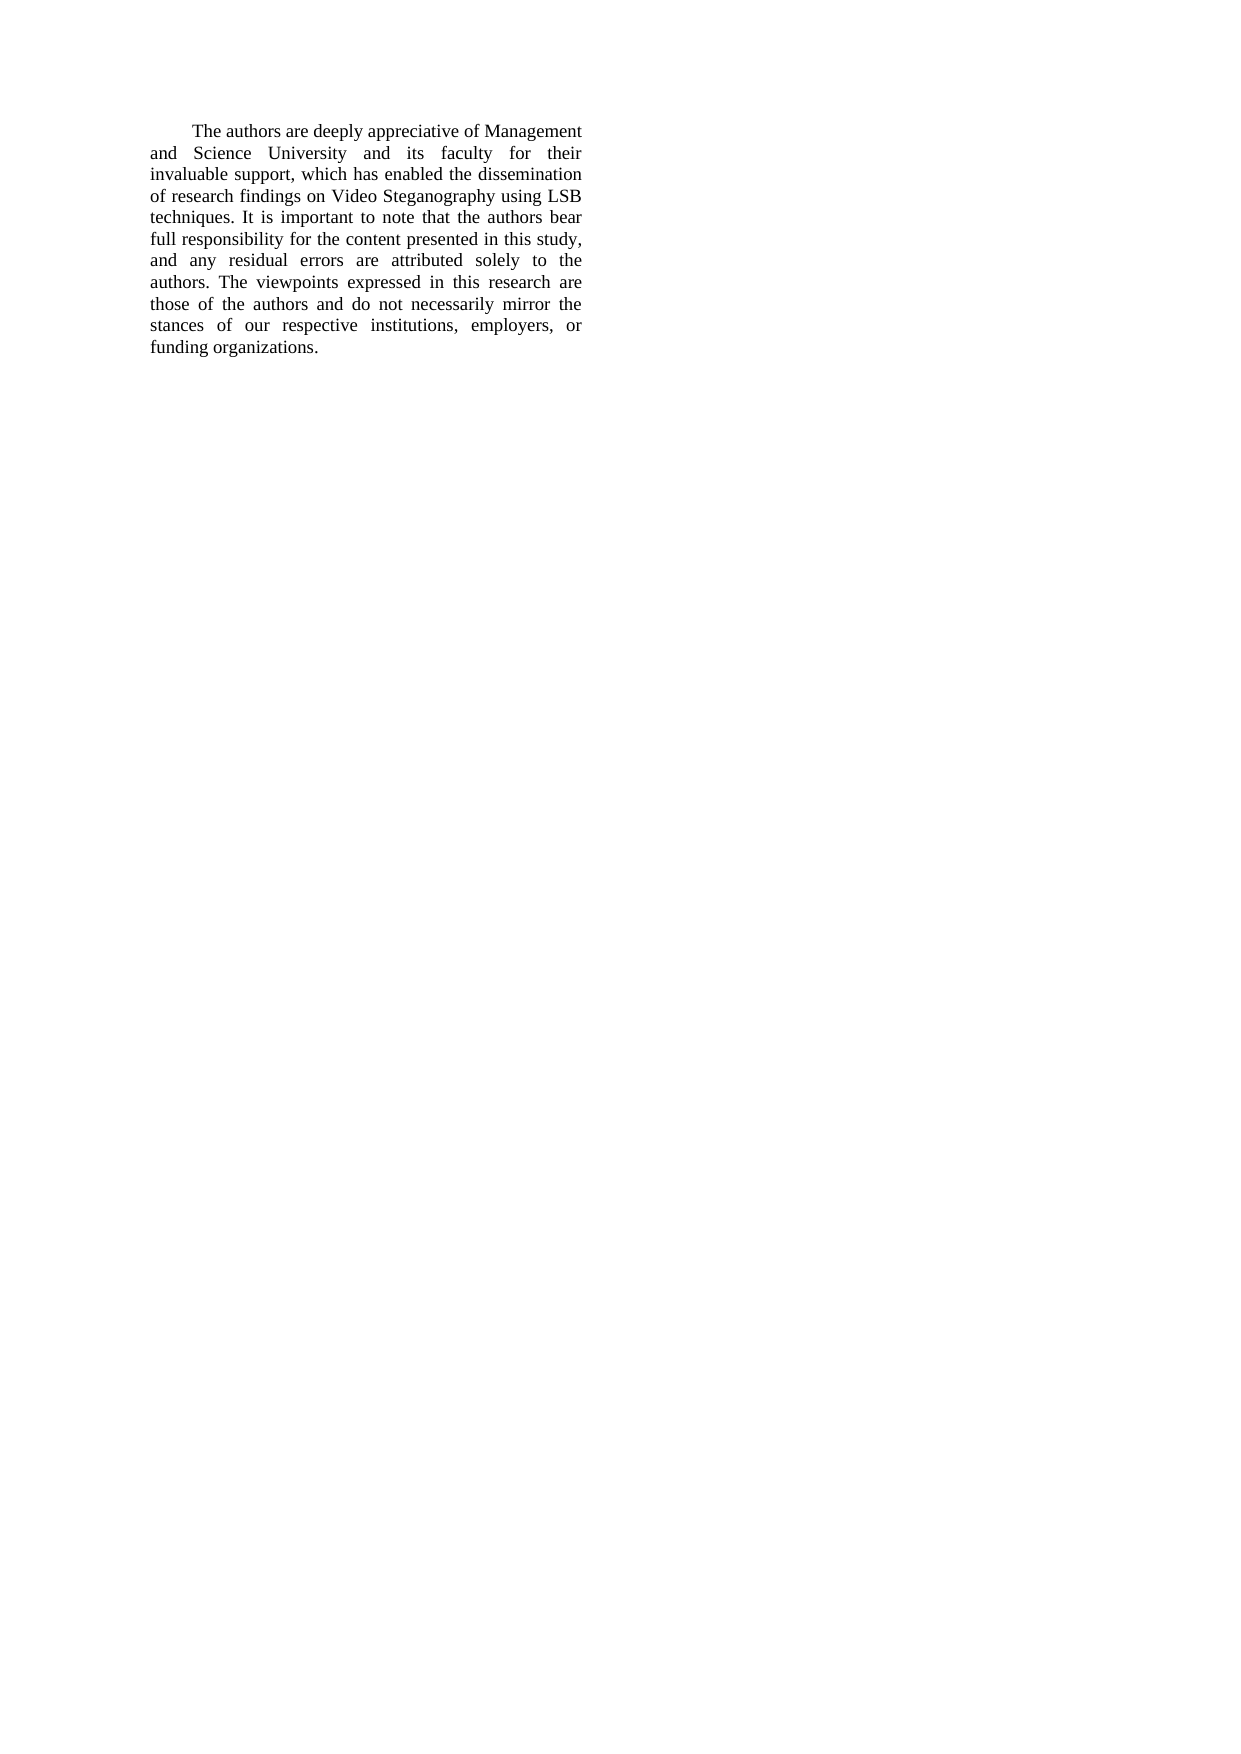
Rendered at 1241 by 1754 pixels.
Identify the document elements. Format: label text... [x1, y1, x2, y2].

text The authors are deeply appreciative of Management and Science University and its faculty for their invaluable support, which has enabled the dissemination of research findings on Video Steganography using LSB techniques. It is important to note that the authors bear full responsibility for the content presented in this study, and any residual errors are attributed solely to the authors. The viewpoints expressed in this research are those of the authors and do not necessarily mirror the stances of our respective institutions, employers, or funding organizations. [150, 120, 583, 357]
